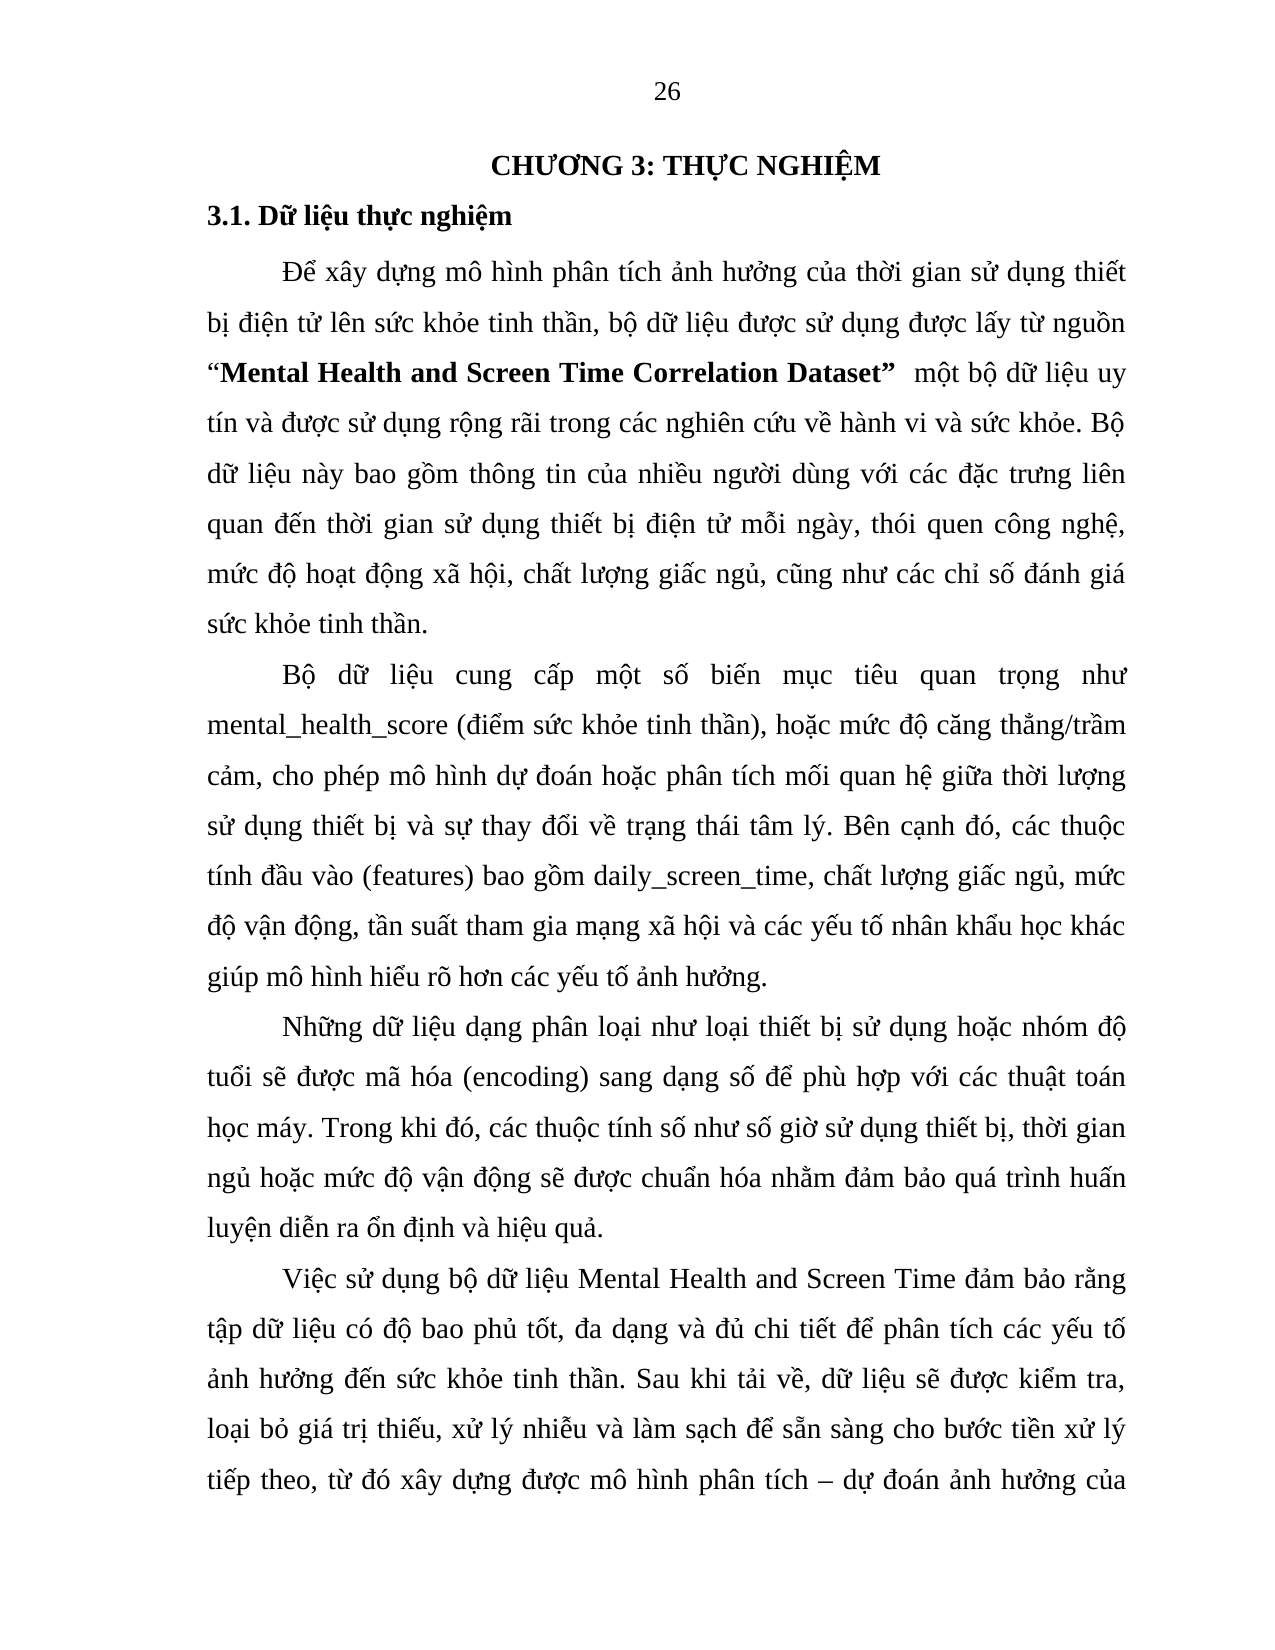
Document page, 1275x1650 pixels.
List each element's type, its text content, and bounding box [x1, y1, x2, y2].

text Những dữ liệu dạng phân loại như loại thiết bị sử dụng hoặc nhóm độ tuổi sẽ được mã hóa (encoding) sang dạng số để phù hợp với các thuật toán học máy. Trong khi đó, các thuộc tính số như số giờ sử dụng thiết bị, thời gian ngủ hoặc mức độ vận động sẽ được chuẩn hóa nhằm đảm bảo quá trình huấn luyện diễn ra ổn định và hiệu quả. [207, 1009, 1127, 1244]
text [207, 1261, 1127, 1496]
subtitle Dữ liệu thực nghiệm [207, 198, 1127, 231]
text Bộ dữ liệu cung cấp một số biến mục tiêu quan trọng như mental_health_score (điểm sức khỏe tinh thần), hoặc mức độ căng thẳng/trầm cảm, cho phép mô hình dự đoán hoặc phân tích mối quan hệ giữa thời lượng sử dụng thiết bị và sự thay đổi về trạng thái tâm lý. Bên cạnh đó, các thuộc tính đầu vào (features) bao gồm daily_screen_time, chất lượng giấc ngủ, mức độ vận động, tần suất tham gia mạng xã hội và các yếu tố nhân khẩu học khác giúp mô hình hiểu rõ hơn các yếu tố ảnh hưởng. [207, 657, 1127, 992]
text Để xây dựng mô hình phân tích ảnh hưởng của thời gian sử dụng thiết bị điện tử lên sức khỏe tinh thần, bộ dữ liệu được sử dụng được lấy từ nguồn “Mental Health and Screen Time Correlation Dataset” một bộ dữ liệu uy tín và được sử dụng rộng rãi trong các nghiên cứu về hành vi và sức khỏe. Bộ dữ liệu này bao gồm thông tin của nhiều người dùng với các đặc trưng liên quan đến thời gian sử dụng thiết bị điện tử mỗi ngày, thói quen công nghệ, mức độ hoạt động xã hội, chất lượng giấc ngủ, cũng như các chỉ số đánh giá sức khỏe tinh thần. [207, 254, 1127, 640]
subtitle THỰC NGHIỆM [244, 148, 1127, 181]
